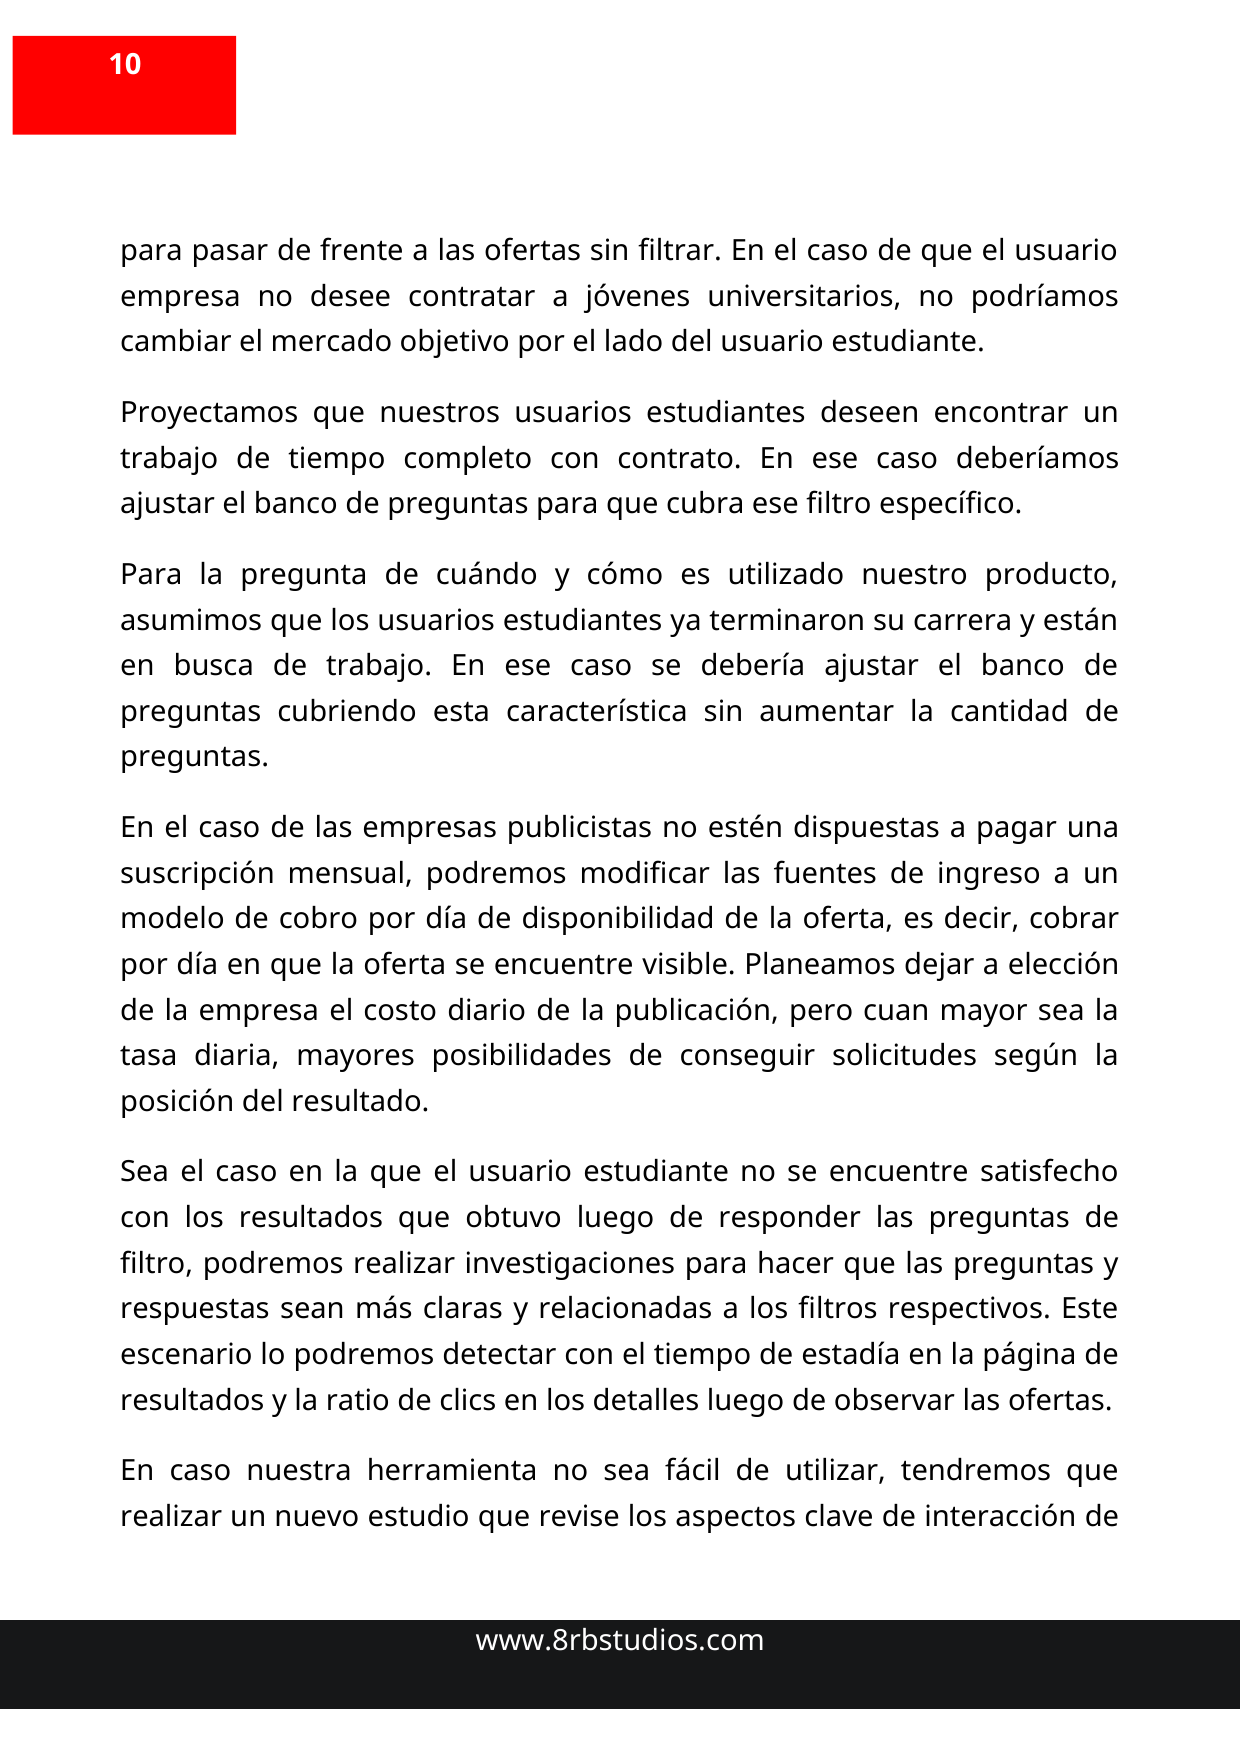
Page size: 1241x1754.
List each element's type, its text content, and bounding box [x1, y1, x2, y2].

text Proyectamos que nuestros usuarios estudiantes deseen encontrar un trabajo de tiempo completo con contrato. En ese caso deberíamos ajustar el banco de preguntas para que cubra ese filtro específico. [120, 391, 1120, 522]
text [120, 1449, 1120, 1535]
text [120, 229, 1120, 360]
text En el caso de las empresas publicistas no estén dispuestas a pagar una suscripción mensual, podremos modificar las fuentes de ingreso a un modelo de cobro por día de disponibilidad de la oferta, es decir, cobrar por día en que la oferta se encuentre visible. Planeamos dejar a elección de la empresa el costo diario de la publicación, pero cuan mayor sea la tasa diaria, mayores posibilidades de conseguir solicitudes según la posición del resultado. [120, 806, 1120, 1120]
text Sea el caso en la que el usuario estudiante no se encuentre satisfecho con los resultados que obtuvo luego de responder las preguntas de filtro, podremos realizar investigaciones para hacer que las preguntas y respuestas sean más claras y relacionadas a los filtros respectivos. Este escenario lo podremos detectar con el tiempo de estadía en la página de resultados y la ratio de clics en los detalles luego de observar las ofertas. [120, 1151, 1120, 1418]
text Para la pregunta de cuándo y cómo es utilizado nuestro producto, asumimos que los usuarios estudiantes ya terminaron su carrera y están en busca de trabajo. En ese caso se debería ajustar el banco de preguntas cubriendo esta característica sin aumentar la cantidad de preguntas. [120, 553, 1120, 775]
